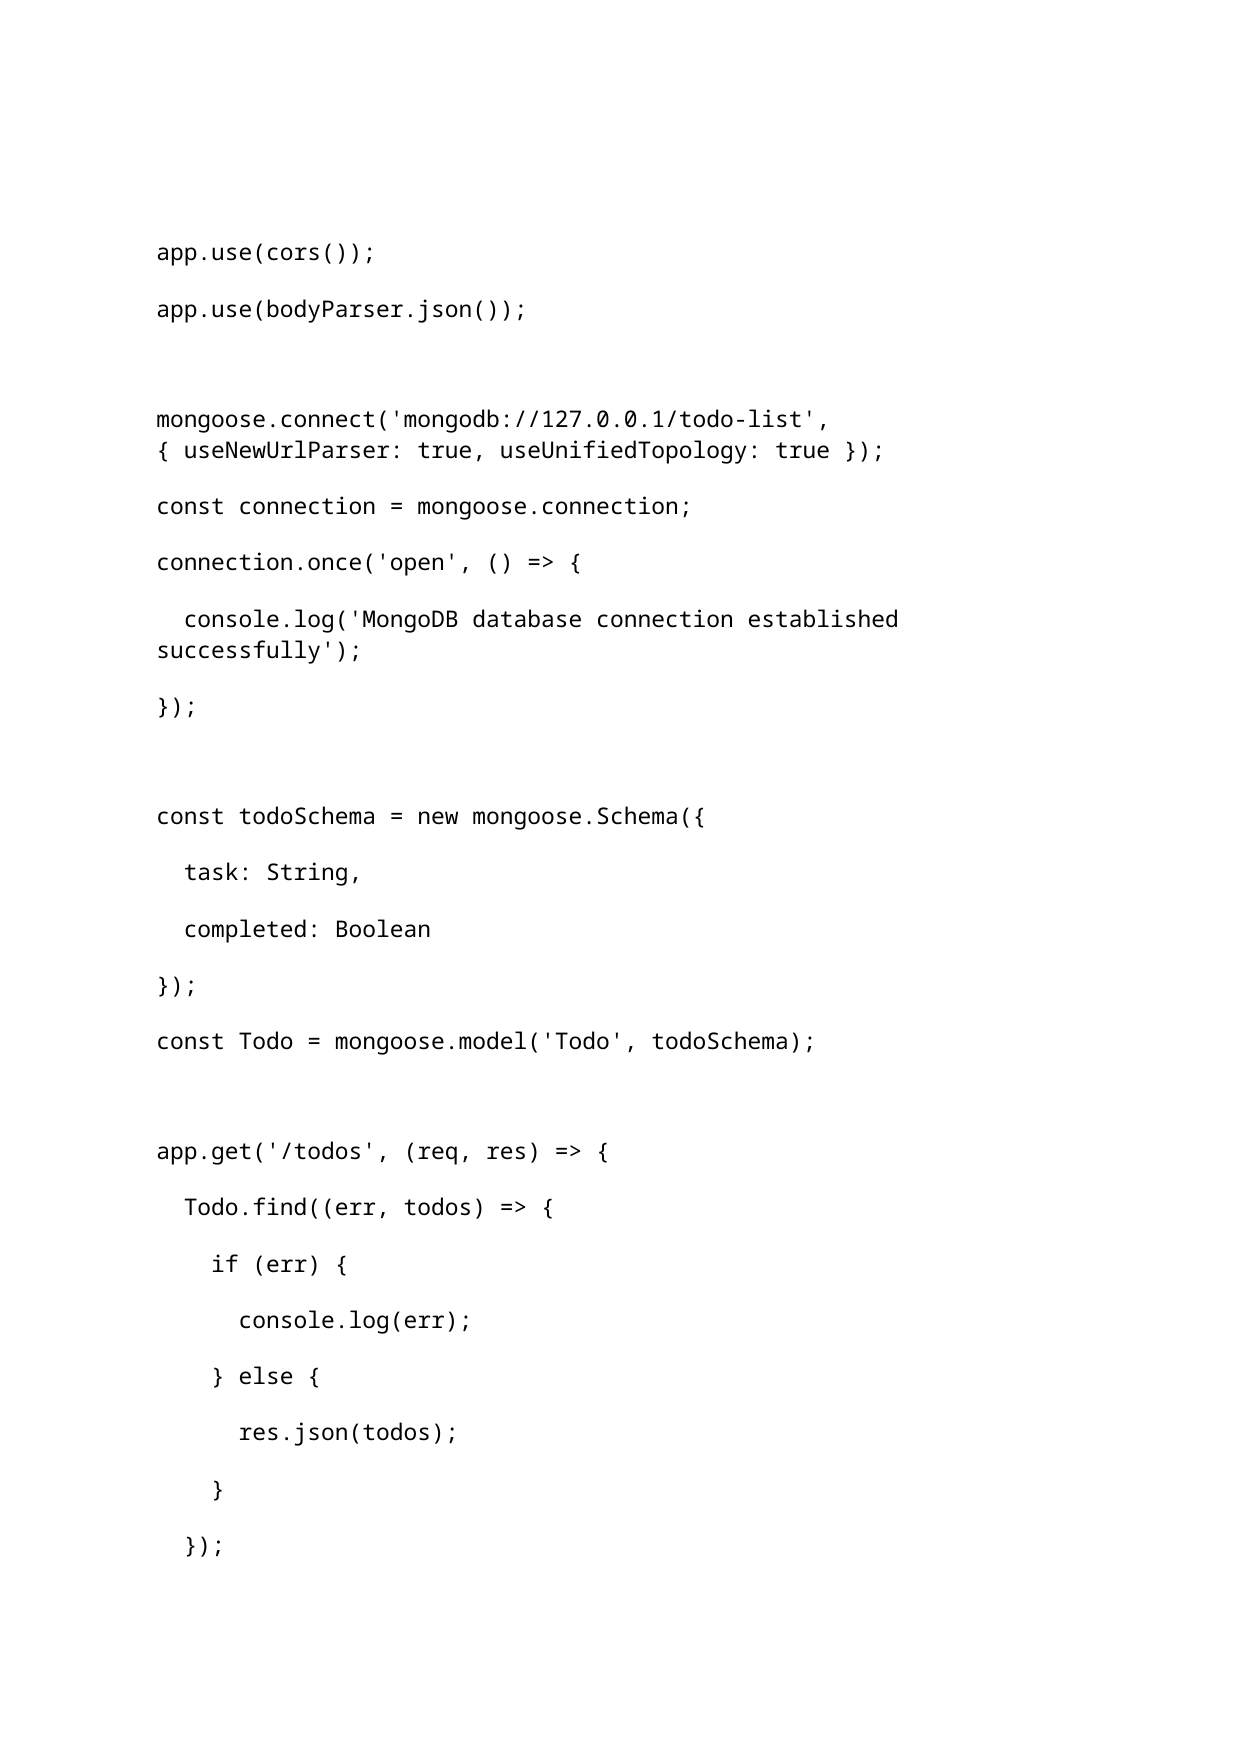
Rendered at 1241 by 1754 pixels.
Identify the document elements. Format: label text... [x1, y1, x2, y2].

text }); [156, 1529, 1084, 1560]
text app.use(bodyParser.json()); [156, 292, 1084, 324]
text mongoose.connect('mongodb://127.0.0.1/todo-list', { useNewUrlParser: true, useUnifiedTopology: true }); [156, 402, 1084, 465]
text }); [156, 690, 1084, 721]
text res.json(todos); [156, 1416, 1084, 1447]
text const connection = mongoose.connection; [156, 490, 1084, 521]
text }); [156, 969, 1084, 1000]
text console.log('MongoDB database connection established successfully'); [156, 602, 1084, 665]
text const Todo = mongoose.model('Todo', todoSchema); [156, 1025, 1084, 1056]
text } else { [156, 1360, 1084, 1391]
text app.get('/todos', (req, res) => { [156, 1135, 1084, 1166]
text connection.once('open', () => { [156, 546, 1084, 577]
text app.use(cors()); [156, 236, 1084, 267]
text } [156, 1472, 1084, 1504]
text completed: Boolean [156, 912, 1084, 944]
text const todoSchema = new mongoose.Schema({ [156, 800, 1084, 831]
text if (err) { [156, 1247, 1084, 1279]
text console.log(err); [156, 1304, 1084, 1335]
text Todo.find((err, todos) => { [156, 1191, 1084, 1222]
text task: String, [156, 856, 1084, 887]
